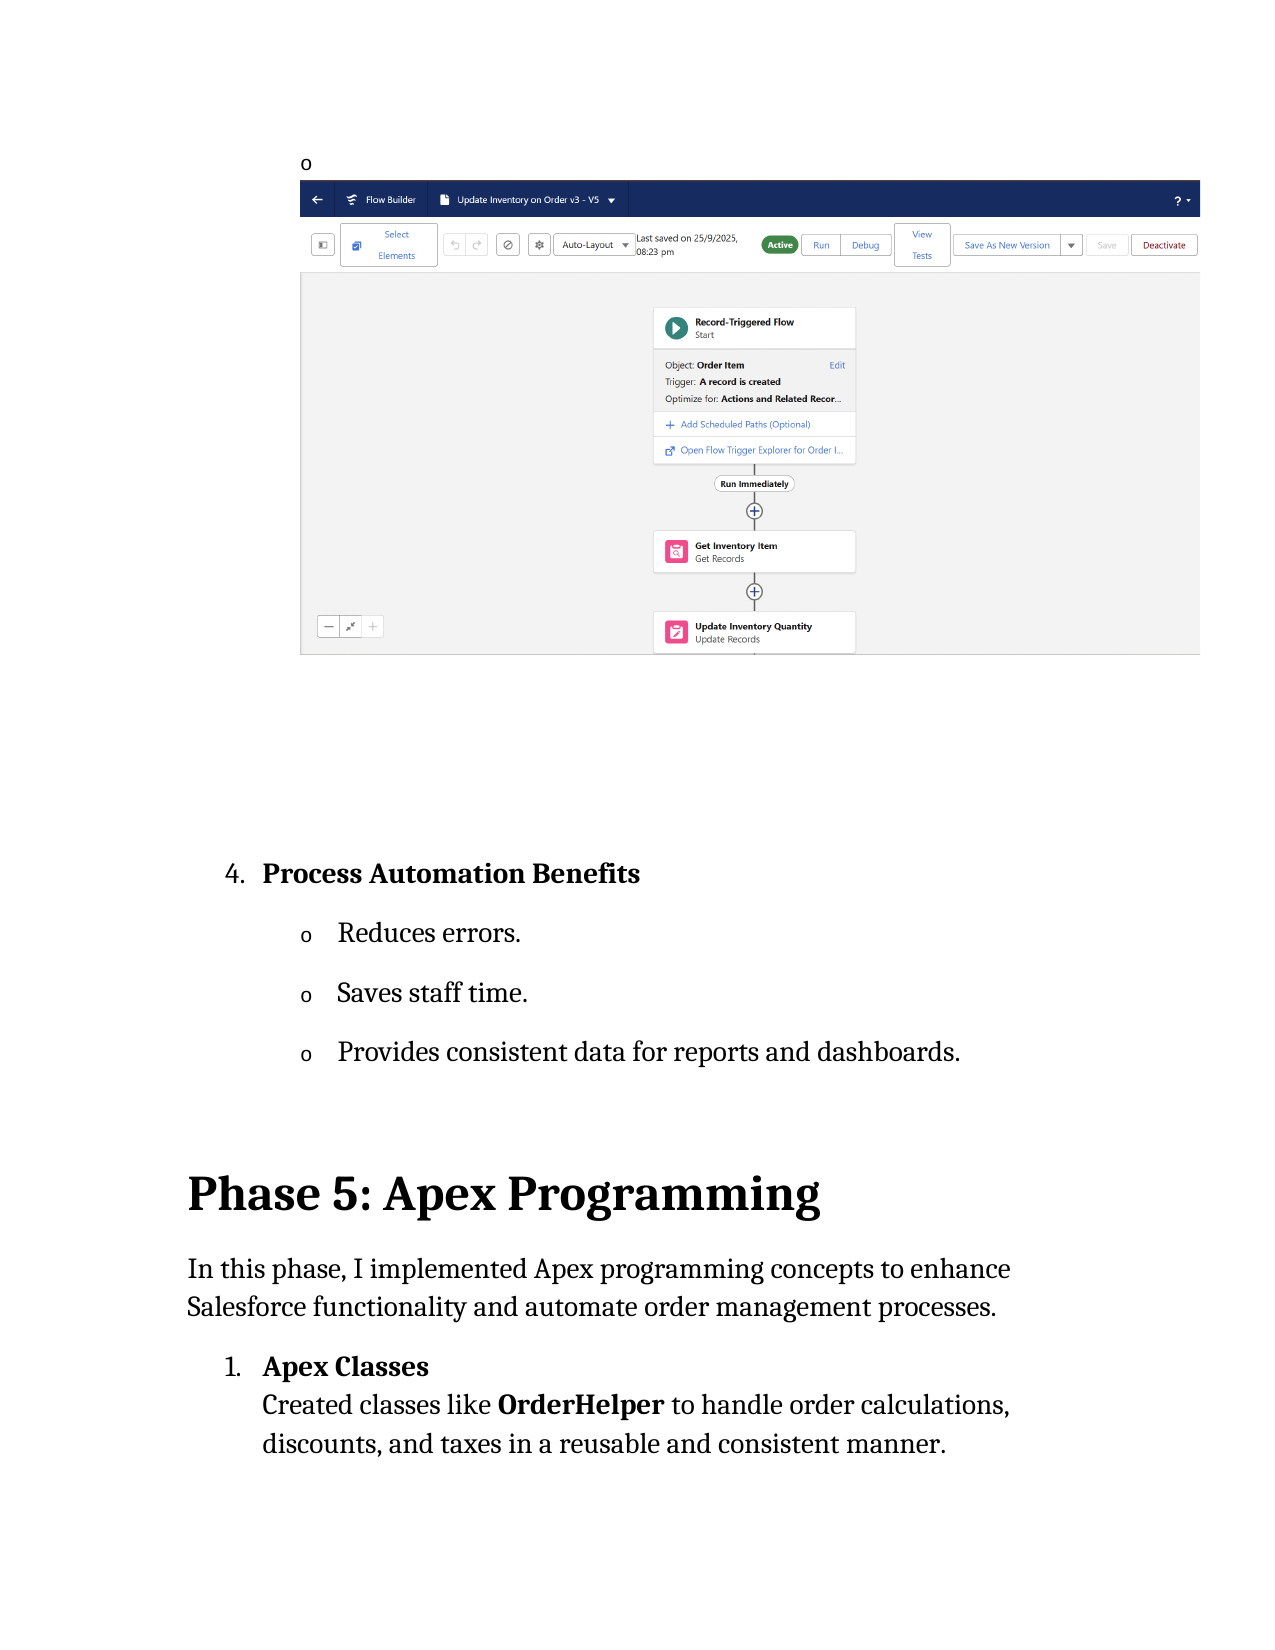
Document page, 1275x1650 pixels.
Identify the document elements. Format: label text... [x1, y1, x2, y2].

list Apex Classes Created classes like OrderHelper to handle order calculations, discounts, and taxes in a reusable and consistent manner. [225, 1350, 1087, 1461]
text In this phase, I implemented Apex programming concepts to enhance Salesforce functionality and automate order management processes. [187, 1252, 1087, 1324]
list Saves staff time. [300, 976, 1087, 1009]
picture [300, 180, 1200, 655]
list Reduces errors. [300, 917, 1087, 950]
text Phase 5: Apex Programming [187, 1165, 1087, 1223]
list Process Automation Benefits [225, 857, 1087, 891]
list Provides consistent data for reports and dashboards. [300, 1035, 1087, 1069]
